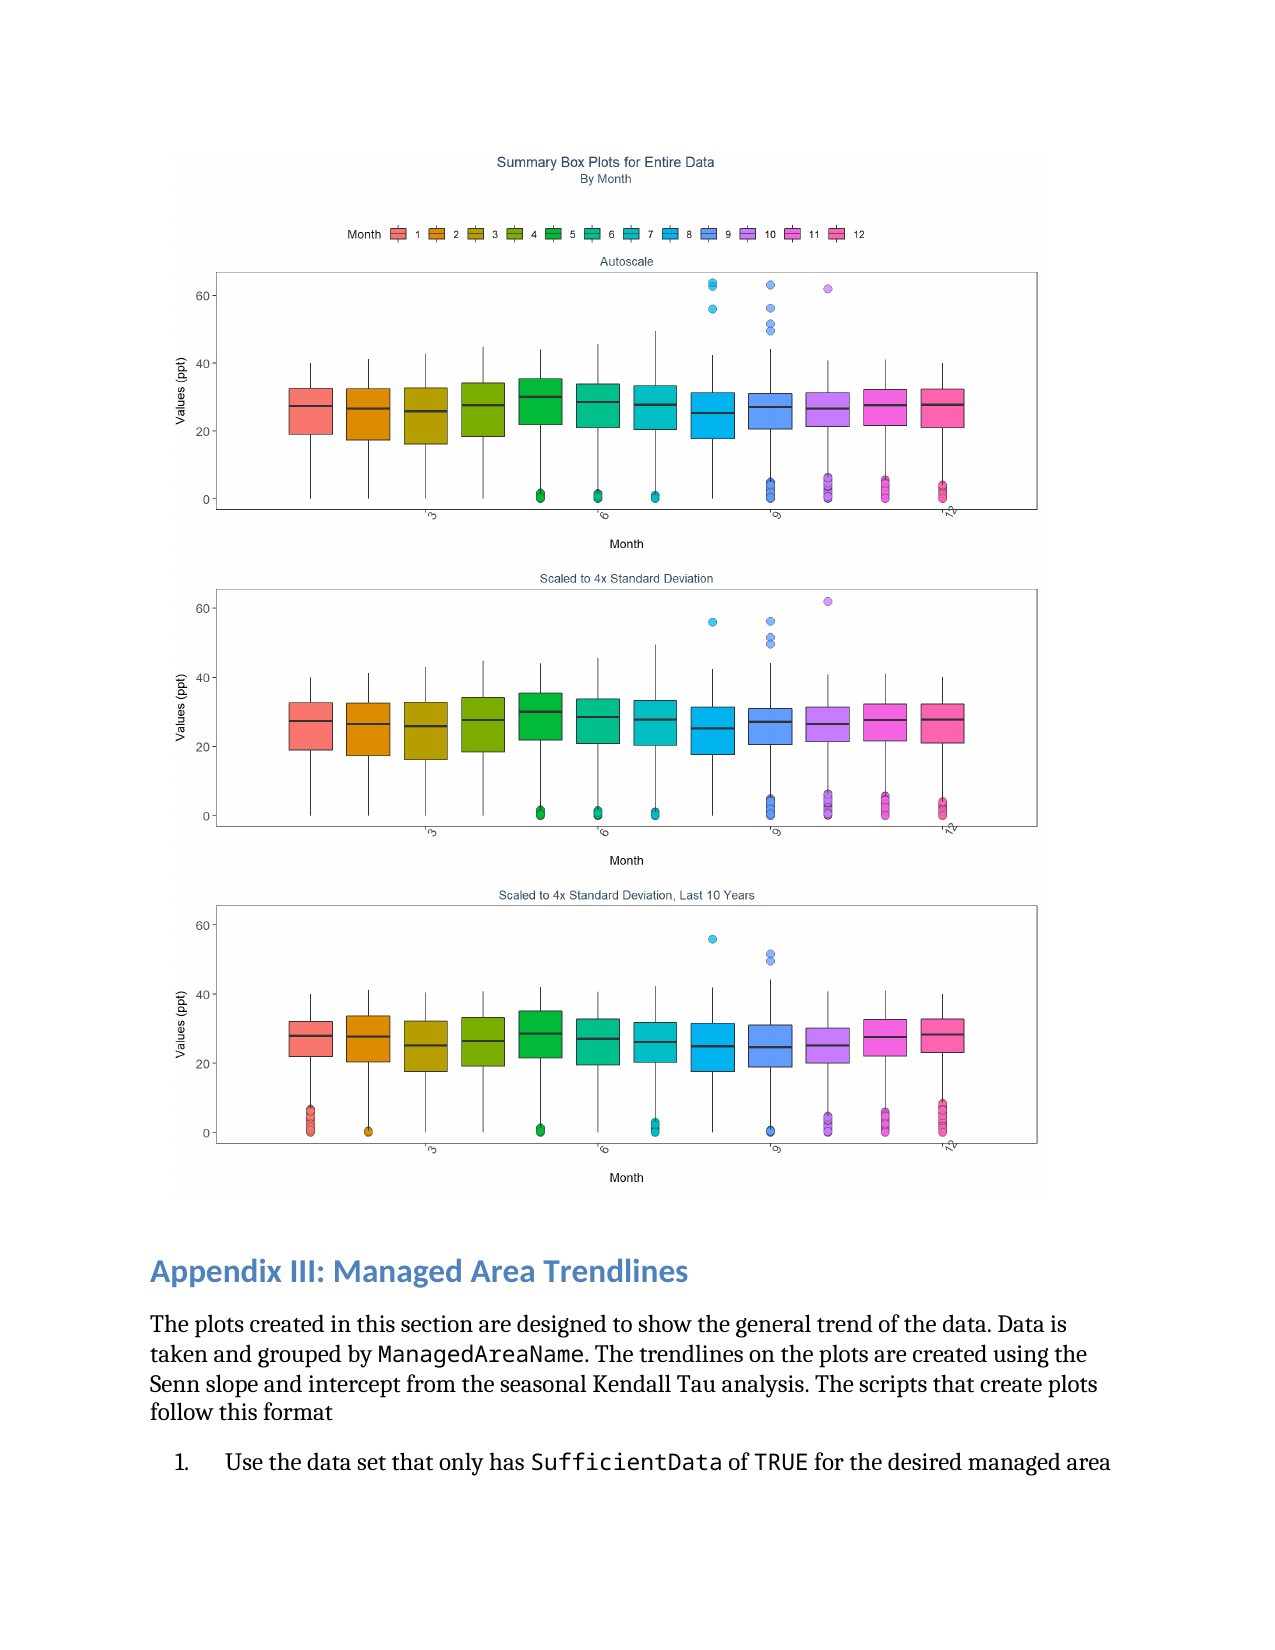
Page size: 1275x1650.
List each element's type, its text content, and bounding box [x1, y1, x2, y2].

picture [168, 150, 1044, 1200]
subtitle Appendix III: Managed Area Trendlines [150, 1250, 1125, 1291]
list Use the data set that only has SufficientData of TRUE for the desired managed area [175, 1446, 1125, 1477]
text The plots created in this section are designed to show the general trend of the data. Data is taken and grouped by ManagedAreaName. The trendlines on the plots are created using the Senn slope and intercept from the seasonal Kendall Tau analysis. The scripts that create plots follow this format [150, 1309, 1125, 1427]
